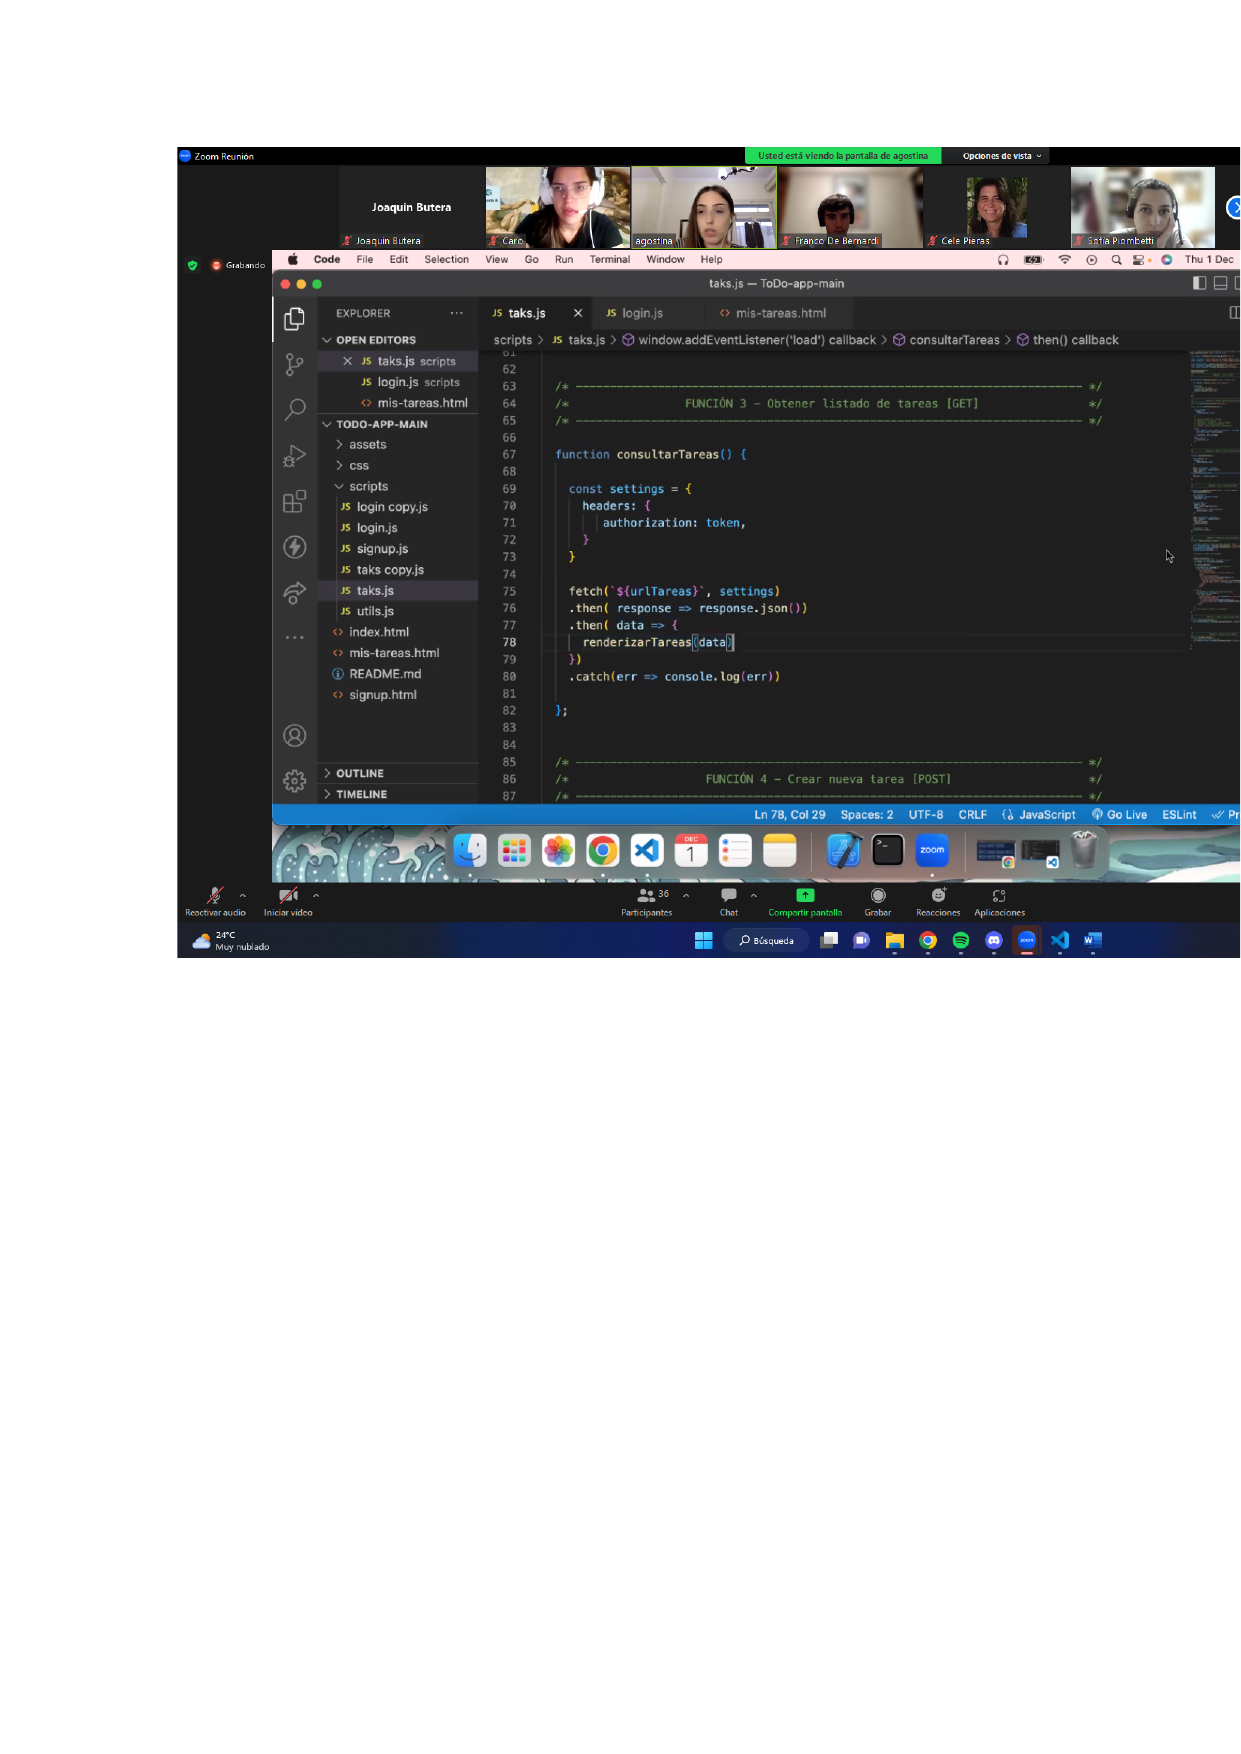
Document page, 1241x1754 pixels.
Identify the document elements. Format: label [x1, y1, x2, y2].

picture [177, 147, 1241, 958]
